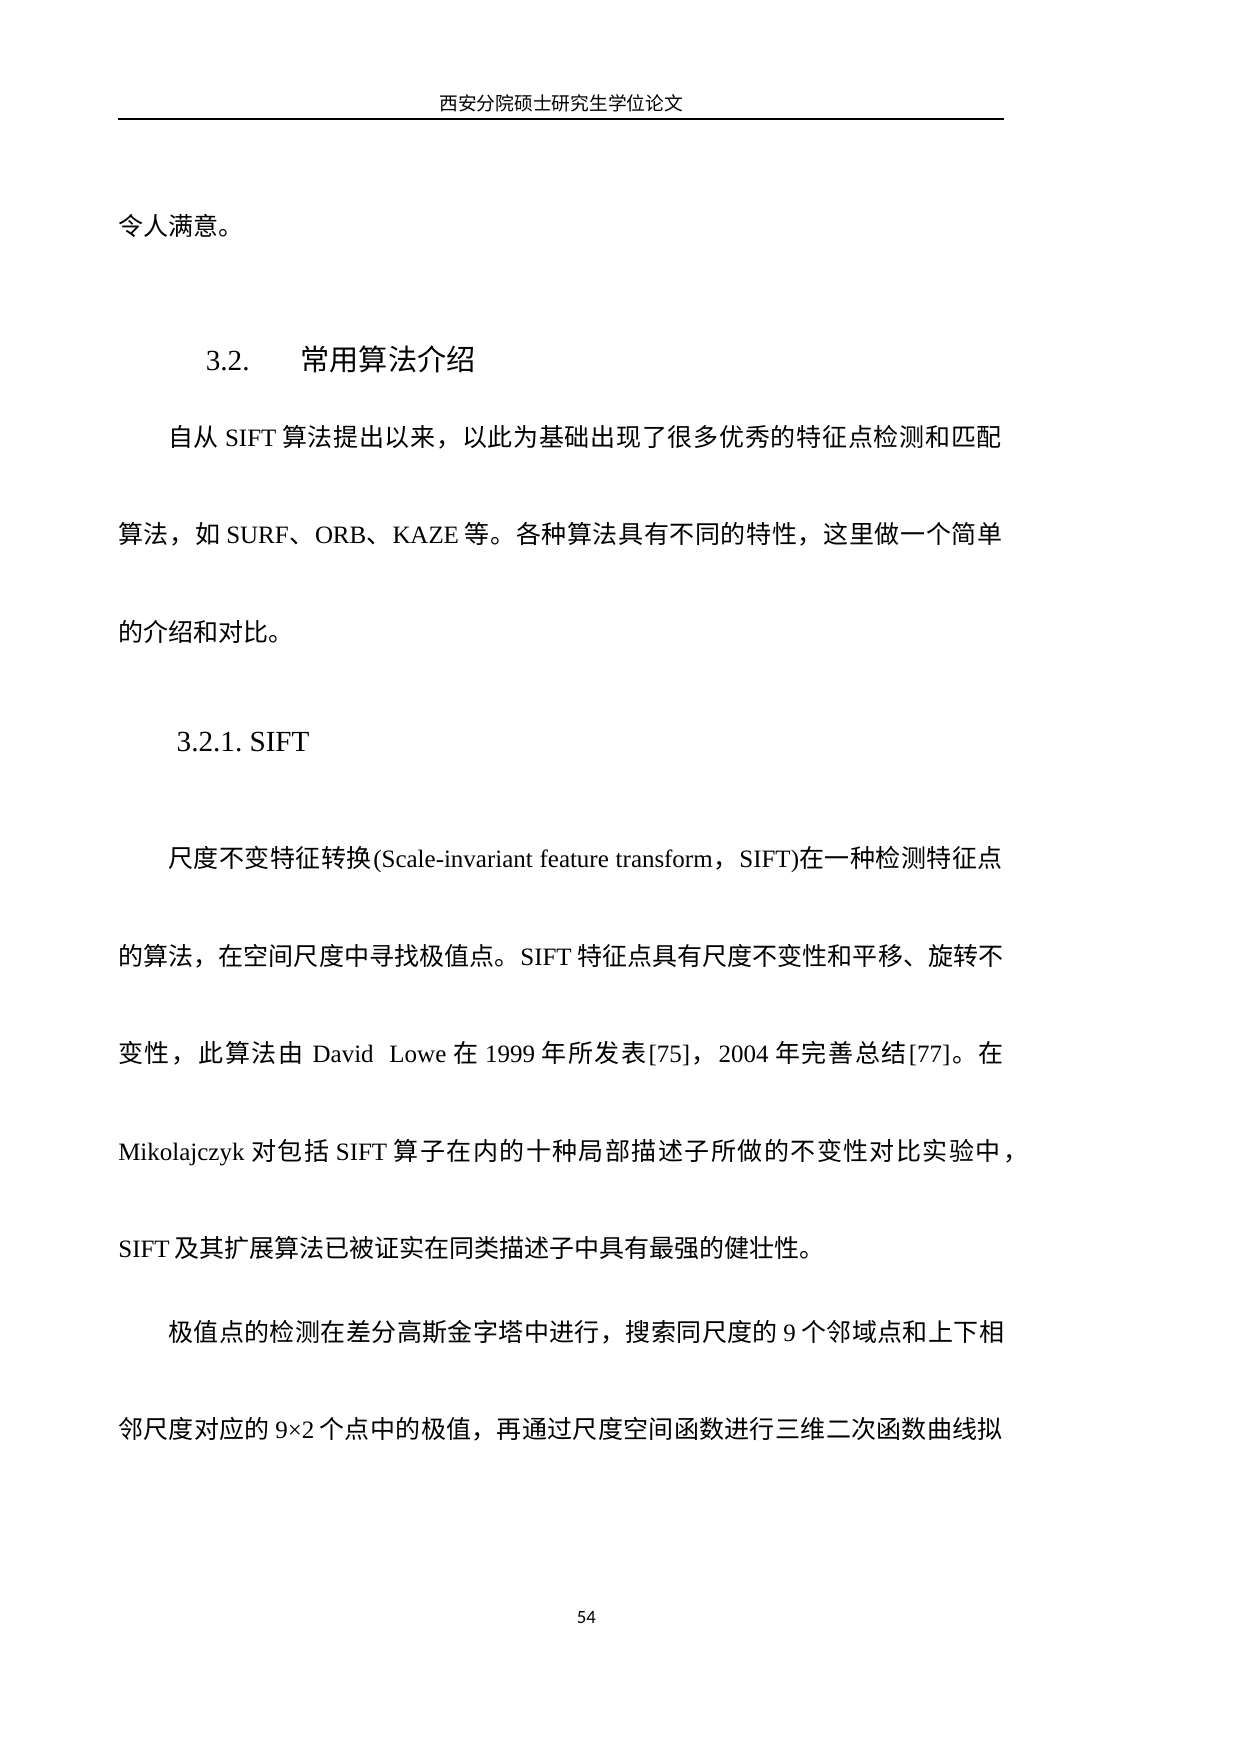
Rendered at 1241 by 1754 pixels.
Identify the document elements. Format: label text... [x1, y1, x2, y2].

text 尺度不变特征转换(Scale-invariant feature transform，SIFT)在一种检测特征点的算法，在空间尺度中寻找极值点。SIFT特征点具有尺度不变性和平移、旋转不变性，此算法由 David Lowe在1999年所发表[75]，2004年完善总结[77]。在Mikolajczyk对包括SIFT算子在内的十种局部描述子所做的不变性对比实验中，SIFT及其扩展算法已被证实在同类描述子中具有最强的健壮性。 [118, 824, 1004, 1279]
subtitle 3.2.1. SIFT [118, 708, 1004, 773]
subtitle 常用算法介绍 [206, 325, 1004, 390]
text 自从SIFT算法提出以来，以此为基础出现了很多优秀的特征点检测和匹配算法，如SURF、ORB、KAZE等。各种算法具有不同的特性，这里做一个简单的介绍和对比。 [118, 403, 1004, 663]
